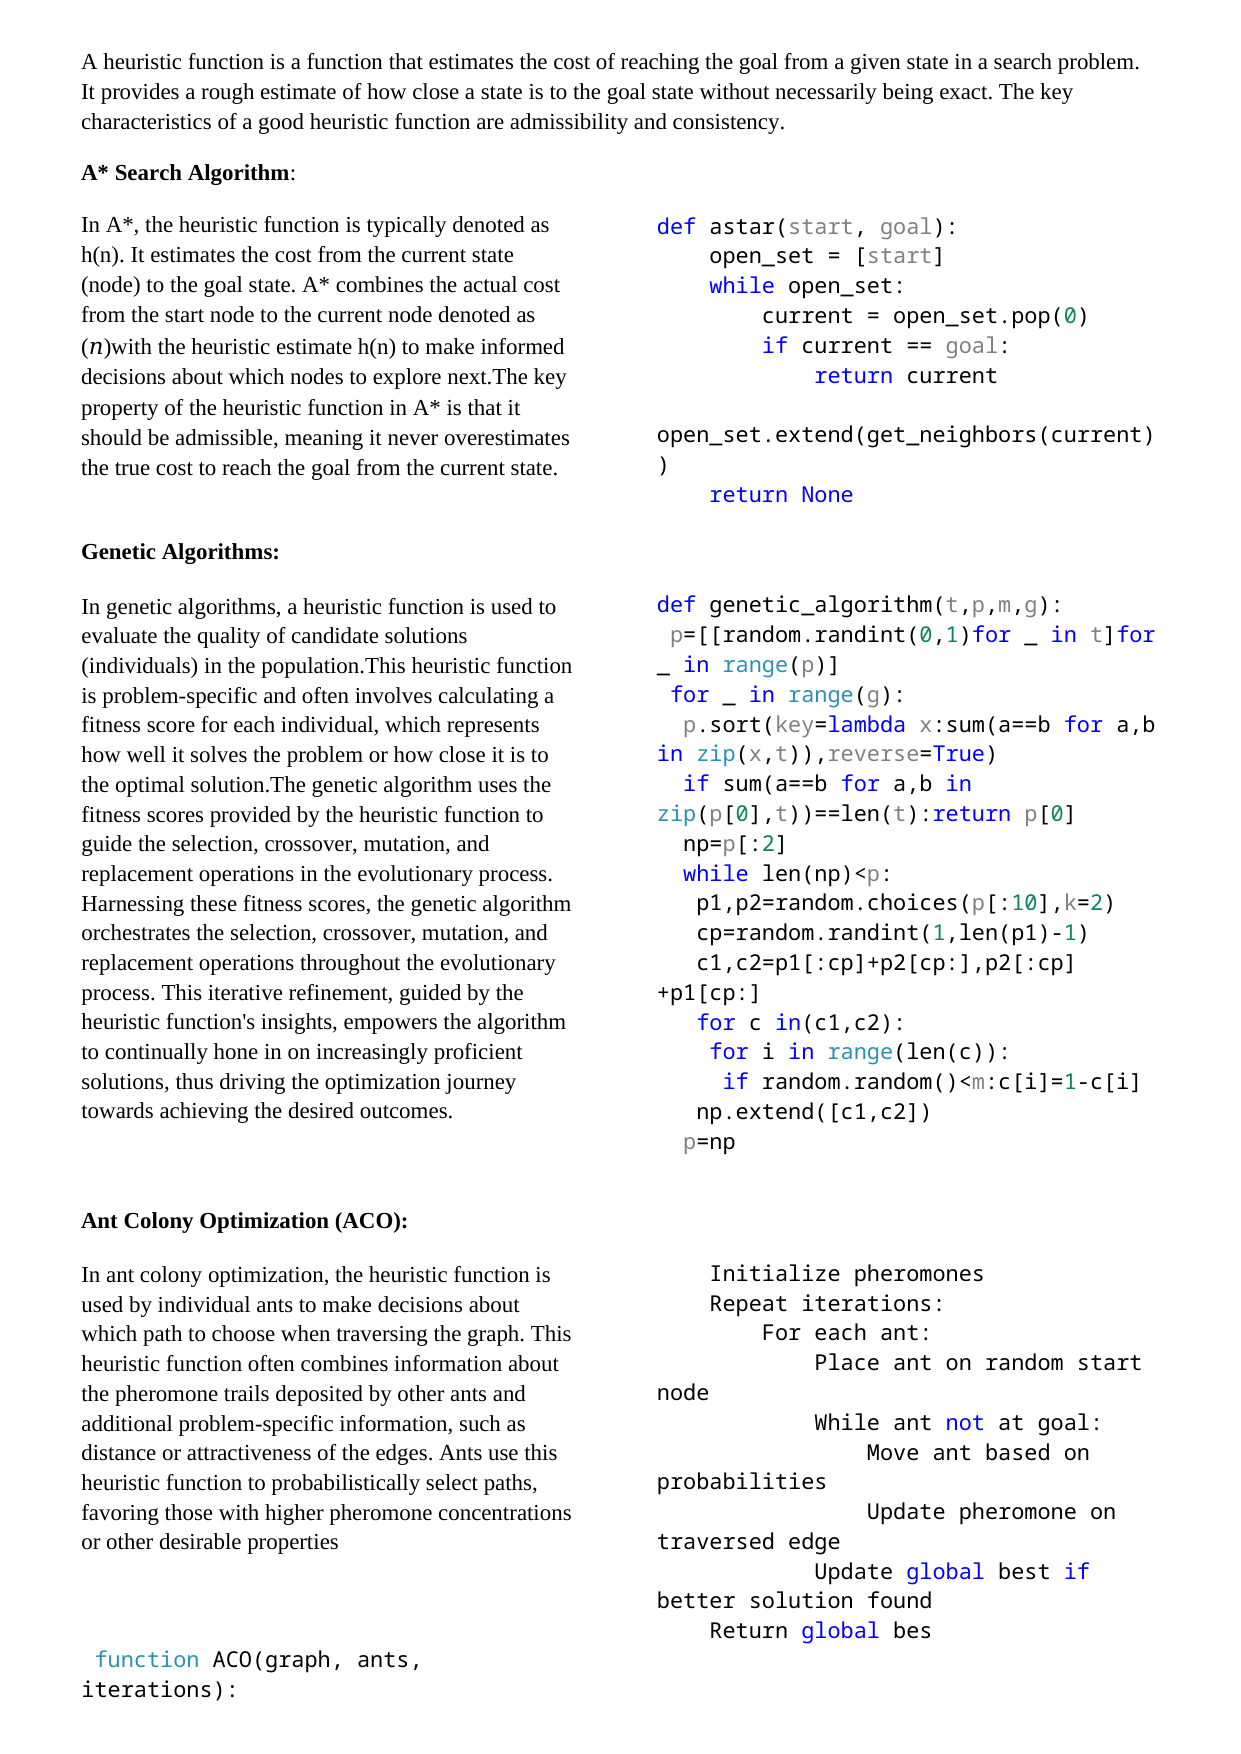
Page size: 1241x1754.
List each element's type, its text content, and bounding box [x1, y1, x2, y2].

text p1,p2=random.choices(p[:10],k=2) [657, 887, 1157, 917]
text open_set = [start] [657, 240, 1157, 270]
text In genetic algorithms, a heuristic function is used to evaluate the quality of candidate solutions (individuals) in the population.This heuristic function is problem-specific and often involves calculating a fitness score for each individual, which represents how well it solves the problem or how close it is to the optimal solution.The genetic algorithm uses the fitness scores provided by the heuristic function to guide the selection, crossover, mutation, and replacement operations in the evolutionary process. Harnessing these fitness scores, the genetic algorithm orchestrates the selection, crossover, mutation, and replacement operations throughout the evolutionary process. This iterative refinement, guided by the heuristic function's insights, empowers the algorithm to continually hone in on increasingly proficient solutions, thus driving the optimization journey towards achieving the desired outcomes. [81, 589, 582, 1124]
text def genetic_algorithm(t,p,m,g): [657, 589, 1157, 619]
text For each ant: [657, 1317, 1157, 1347]
text Place ant on random start node [657, 1347, 1157, 1407]
text A* Search Algorithm: [81, 159, 1154, 186]
text Repeat iterations: [657, 1288, 1157, 1317]
text Update pheromone on traversed edge [657, 1496, 1157, 1556]
text np=p[:2] [657, 828, 1157, 858]
text Return global bes [657, 1615, 1157, 1645]
text p=np [657, 1126, 1157, 1156]
text p.sort(key=lambda x:sum(a==b for a,b in zip(x,t)),reverse=True) [657, 709, 1157, 768]
text if current == goal: [657, 330, 1157, 359]
text In ant colony optimization, the heuristic function is used by individual ants to make decisions about which path to choose when traversing the graph. This heuristic function often combines information about the pheromone trails deposited by other ants and additional problem-specific information, such as distance or attractiveness of the edges. Ants use this heuristic function to probabilistically select paths, favoring those with higher pheromone concentrations or other desirable properties [81, 1258, 582, 1555]
text p=[[random.randint(0,1)for _ in t]for _ in range(p)] [657, 619, 1157, 679]
text np.extend([c1,c2]) [657, 1096, 1157, 1126]
text while len(np)<p: [657, 858, 1157, 887]
text c1,c2=p1[:cp]+p2[cp:],p2[:cp]+p1[cp:] [657, 947, 1157, 1007]
text Move ant based on probabilities [657, 1437, 1157, 1496]
text current = open_set.pop(0) [657, 300, 1157, 330]
text return current [657, 359, 1157, 389]
text Ant Colony Optimization (ACO): [81, 1207, 1154, 1233]
text function ACO(graph, ants, iterations): [81, 1644, 582, 1703]
text Initialize pheromones [657, 1258, 1157, 1288]
text A heuristic function is a function that estimates the cost of reaching the goal from a given state in a search problem. It provides a rough estimate of how close a state is to the goal state without necessarily being exact. The key characteristics of a good heuristic function are admissibility and consistency. [81, 48, 1154, 135]
text cp=random.randint(1,len(p1)-1) [657, 917, 1157, 947]
text Update global best if better solution found [657, 1556, 1157, 1615]
text def astar(start, goal): [657, 211, 1157, 240]
text for c in(c1,c2): [657, 1007, 1157, 1036]
text if sum(a==b for a,b in zip(p[0],t))==len(t):return p[0] [657, 768, 1157, 828]
text In A*, the heuristic function is typically denoted as h(n). It estimates the cost from the current state (node) to the goal state. A* combines the actual cost from the start node to the current node denoted as (𝑛)with the heuristic estimate h(n) to make informed decisions about which nodes to explore next.The key property of the heuristic function in A* is that it should be admissible, meaning it never overestimates the true cost to reach the goal from the current state. [81, 211, 578, 480]
text while open_set: [657, 270, 1157, 300]
text for _ in range(g): [657, 679, 1157, 709]
text return None [657, 479, 1157, 508]
text While ant not at goal: [657, 1407, 1157, 1437]
text Genetic Algorithms: [81, 538, 1154, 565]
text open_set.extend(get_neighbors(current)) [657, 389, 1157, 479]
text if random.random()<m:c[i]=1-c[i] [657, 1066, 1157, 1096]
text for i in range(len(c)): [657, 1036, 1157, 1066]
